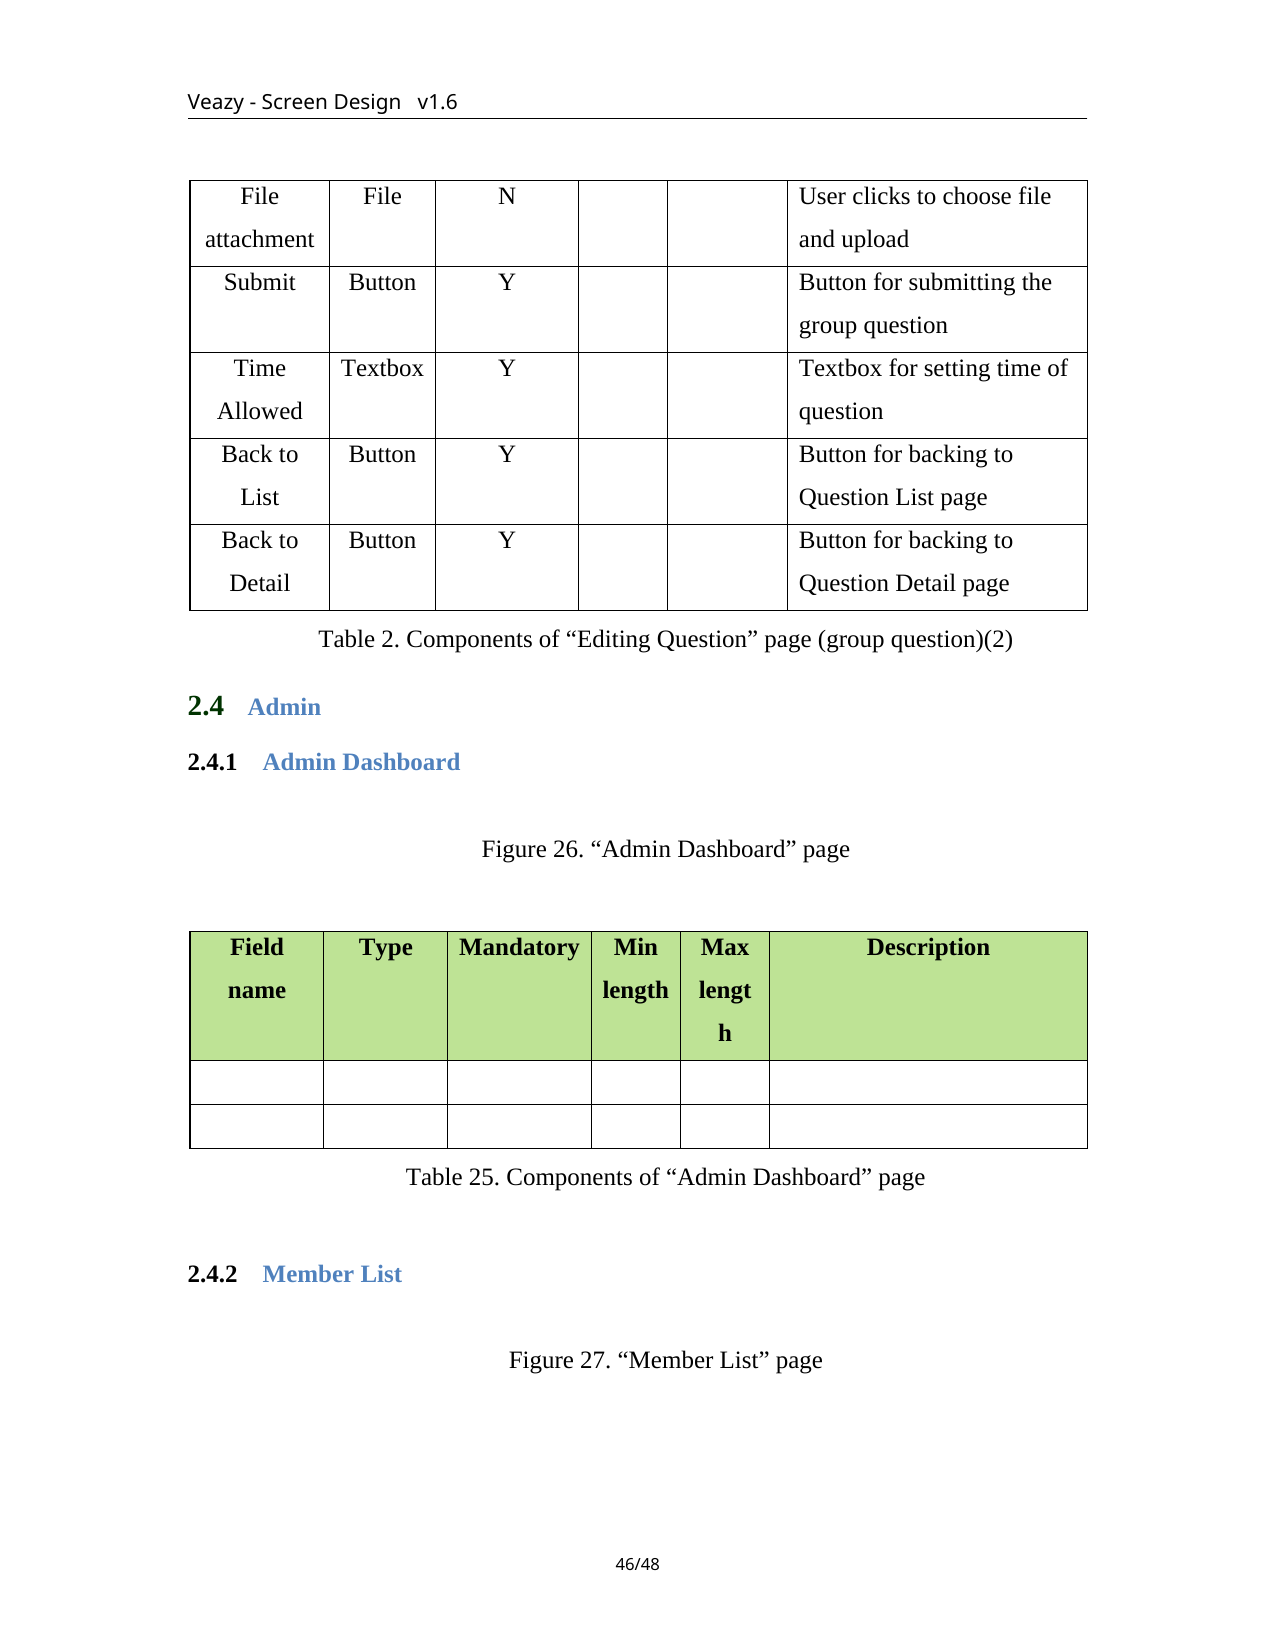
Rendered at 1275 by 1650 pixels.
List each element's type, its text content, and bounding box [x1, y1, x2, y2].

table_cell [668, 439, 787, 524]
table_cell [579, 181, 667, 266]
table_cell Back to List [191, 439, 329, 524]
table_cell Y [436, 439, 578, 524]
table_cell Button for backing to Question List page [788, 439, 1087, 524]
table_header Min length [592, 932, 680, 1060]
table_cell Button for backing to Question Detail page [788, 525, 1087, 610]
table_cell Button [330, 525, 435, 610]
table_cell [579, 353, 667, 438]
table_header Mandatory [448, 932, 591, 1060]
table_cell [592, 1061, 680, 1104]
table_header Field name [191, 932, 323, 1060]
table_cell Submit [191, 267, 329, 352]
table_cell [668, 353, 787, 438]
table_cell [579, 439, 667, 524]
table_cell [448, 1061, 591, 1104]
table_cell Back to Detail [191, 525, 329, 610]
subtitle Admin Dashboard [187, 747, 1087, 776]
table_cell [324, 1061, 447, 1104]
table_header Max length [681, 932, 769, 1060]
table_cell [579, 525, 667, 610]
table_cell [579, 267, 667, 352]
table_header Type [324, 932, 447, 1060]
table_cell Time Allowed [191, 353, 329, 438]
table_cell [681, 1061, 769, 1104]
table_cell File attachment [191, 181, 329, 266]
table_cell Button [330, 267, 435, 352]
table_cell User clicks to choose file and upload [788, 181, 1087, 266]
table_header Description [770, 932, 1087, 1060]
table_cell [668, 181, 787, 266]
table_cell File [330, 181, 435, 266]
table_cell Textbox [330, 353, 435, 438]
subtitle Admin [187, 688, 1087, 721]
text Table 25. Components of “Admin Dashboard” page [244, 1162, 1087, 1191]
table_cell [324, 1105, 447, 1148]
table_cell [681, 1105, 769, 1148]
table_cell Button for submitting the group question [788, 267, 1087, 352]
table_cell [668, 525, 787, 610]
table_cell [668, 267, 787, 352]
table_cell Y [436, 267, 578, 352]
table_cell N [436, 181, 578, 266]
table_cell [770, 1105, 1087, 1148]
text Figure 26. “Admin Dashboard” page [244, 834, 1087, 863]
text Figure 27. “Member List” page [244, 1346, 1087, 1374]
table_cell [191, 1105, 323, 1148]
table_cell Y [436, 353, 578, 438]
table_cell [592, 1105, 680, 1148]
table_cell Button [330, 439, 435, 524]
subtitle Member List [187, 1259, 1087, 1287]
table_cell Y [436, 525, 578, 610]
table_cell [448, 1105, 591, 1148]
table_cell Textbox for setting time of question [788, 353, 1087, 438]
table_cell [191, 1061, 323, 1104]
table_cell [770, 1061, 1087, 1104]
